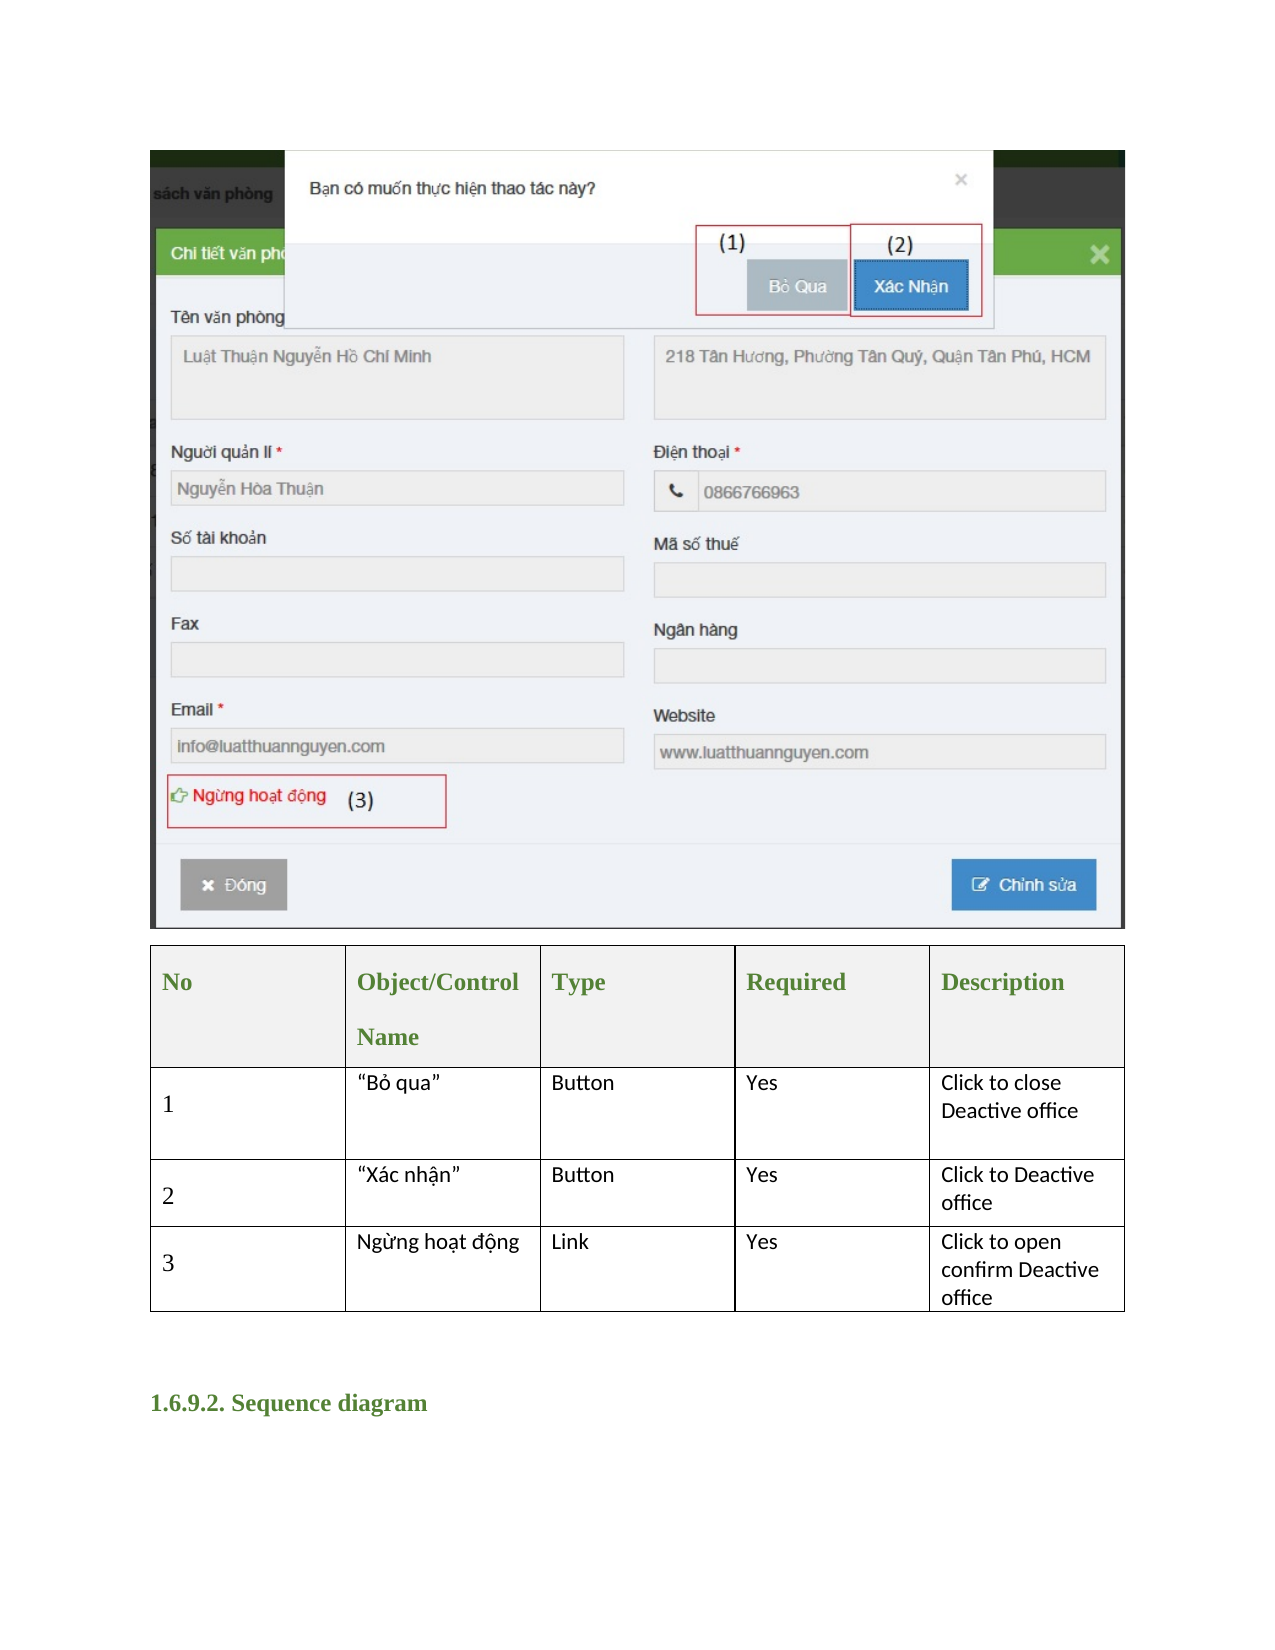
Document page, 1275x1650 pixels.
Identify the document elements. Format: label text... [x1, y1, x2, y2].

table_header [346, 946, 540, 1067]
subtitle Sequence diagram [150, 1388, 1125, 1417]
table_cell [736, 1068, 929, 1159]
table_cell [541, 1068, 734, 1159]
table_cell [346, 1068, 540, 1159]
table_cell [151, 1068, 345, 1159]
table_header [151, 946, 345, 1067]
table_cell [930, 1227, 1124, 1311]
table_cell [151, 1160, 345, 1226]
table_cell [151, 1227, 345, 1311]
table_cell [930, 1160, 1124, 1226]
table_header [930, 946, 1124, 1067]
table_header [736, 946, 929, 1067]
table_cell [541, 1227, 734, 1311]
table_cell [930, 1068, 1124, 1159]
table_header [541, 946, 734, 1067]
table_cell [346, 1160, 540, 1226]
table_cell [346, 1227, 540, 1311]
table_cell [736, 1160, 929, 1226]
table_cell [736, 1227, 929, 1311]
picture [150, 150, 1125, 929]
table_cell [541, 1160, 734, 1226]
